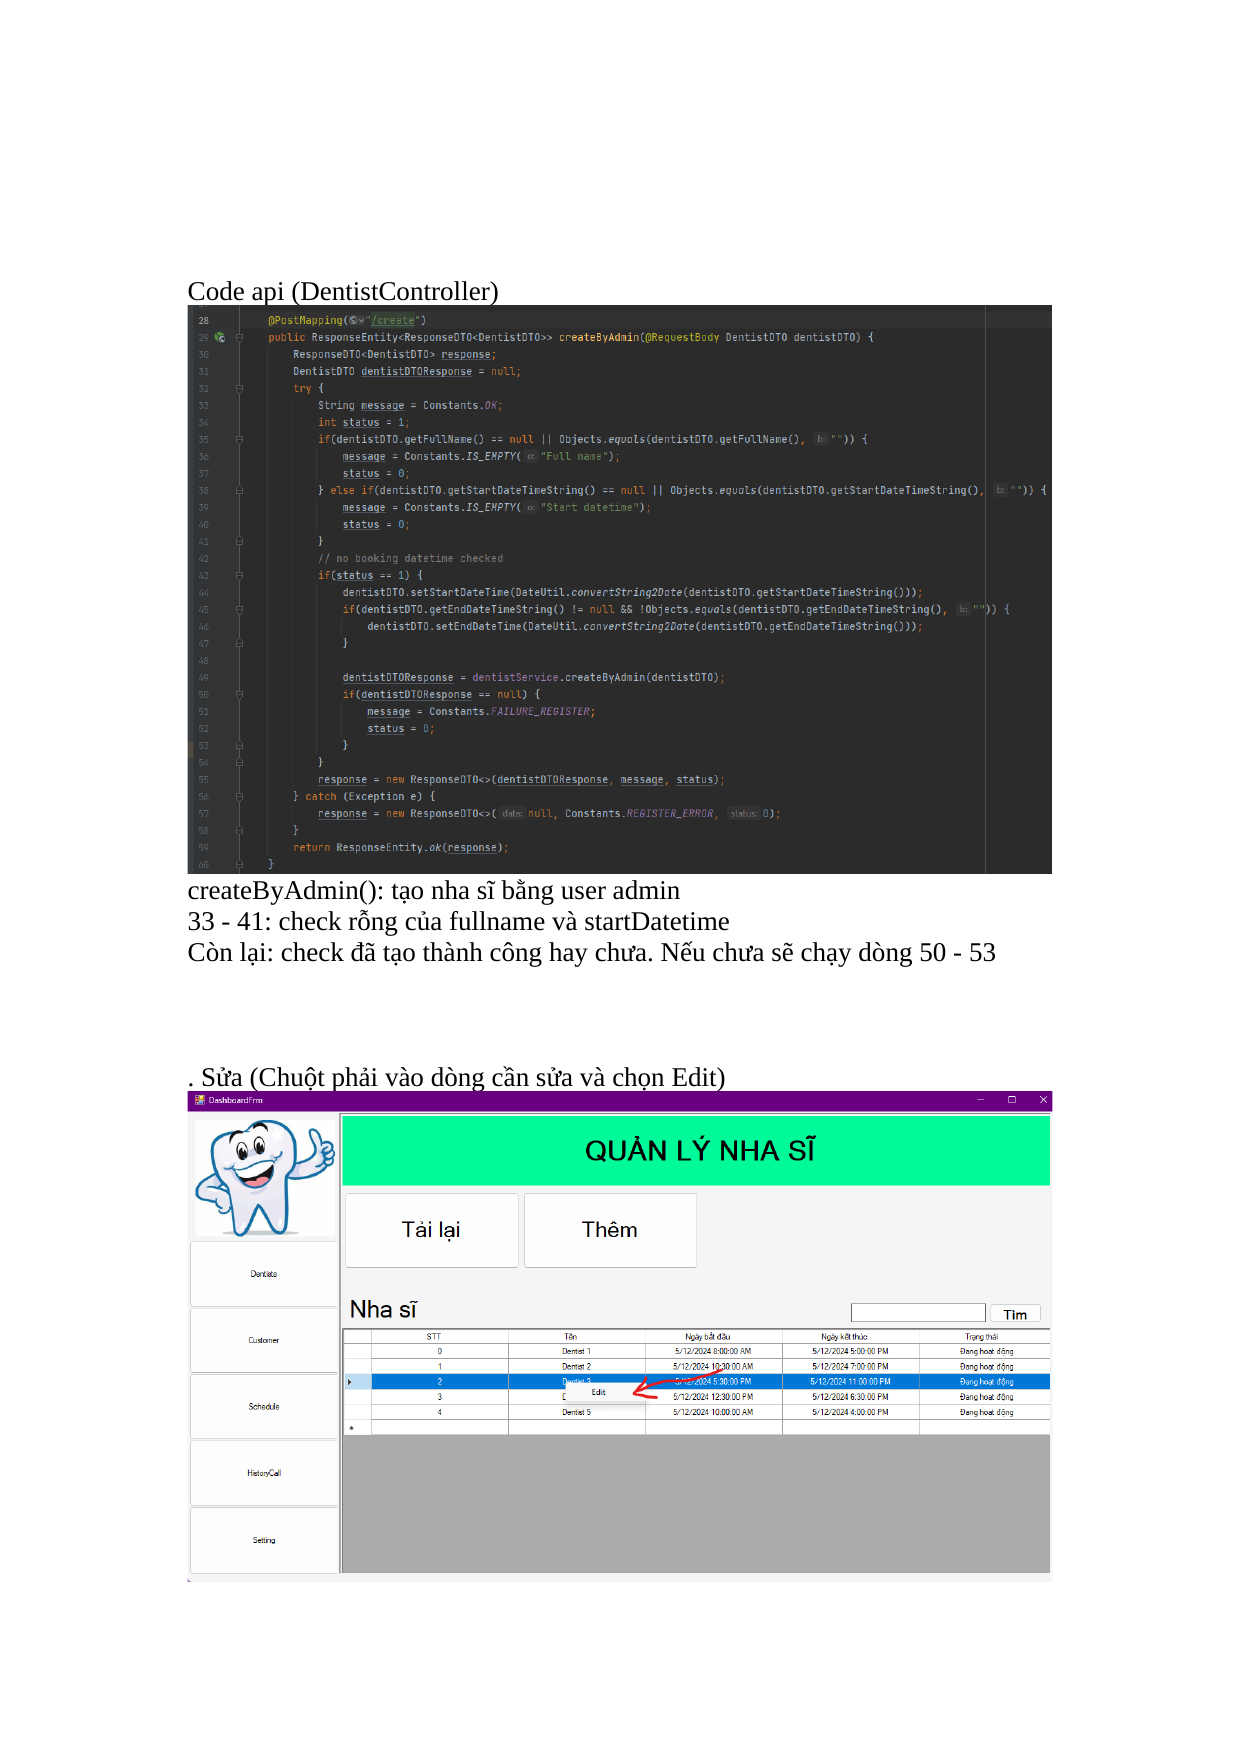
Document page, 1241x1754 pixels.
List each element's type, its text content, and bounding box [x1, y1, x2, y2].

text . Sửa (Chuột phải vào dòng cần sửa và chọn Edit) [187, 1061, 1053, 1091]
text createByAdmin(): tạo nha sĩ bằng user admin [187, 874, 1053, 905]
text Còn lại: check đã tạo thành công hay chưa. Nếu chưa sẽ chạy dòng 50 - 53 [187, 936, 1053, 967]
text Code api (DentistController) [187, 274, 1053, 306]
picture [187, 305, 1052, 874]
text 33 - 41: check rỗng của fullname và startDatetime [187, 905, 1053, 936]
picture [187, 1091, 1053, 1582]
